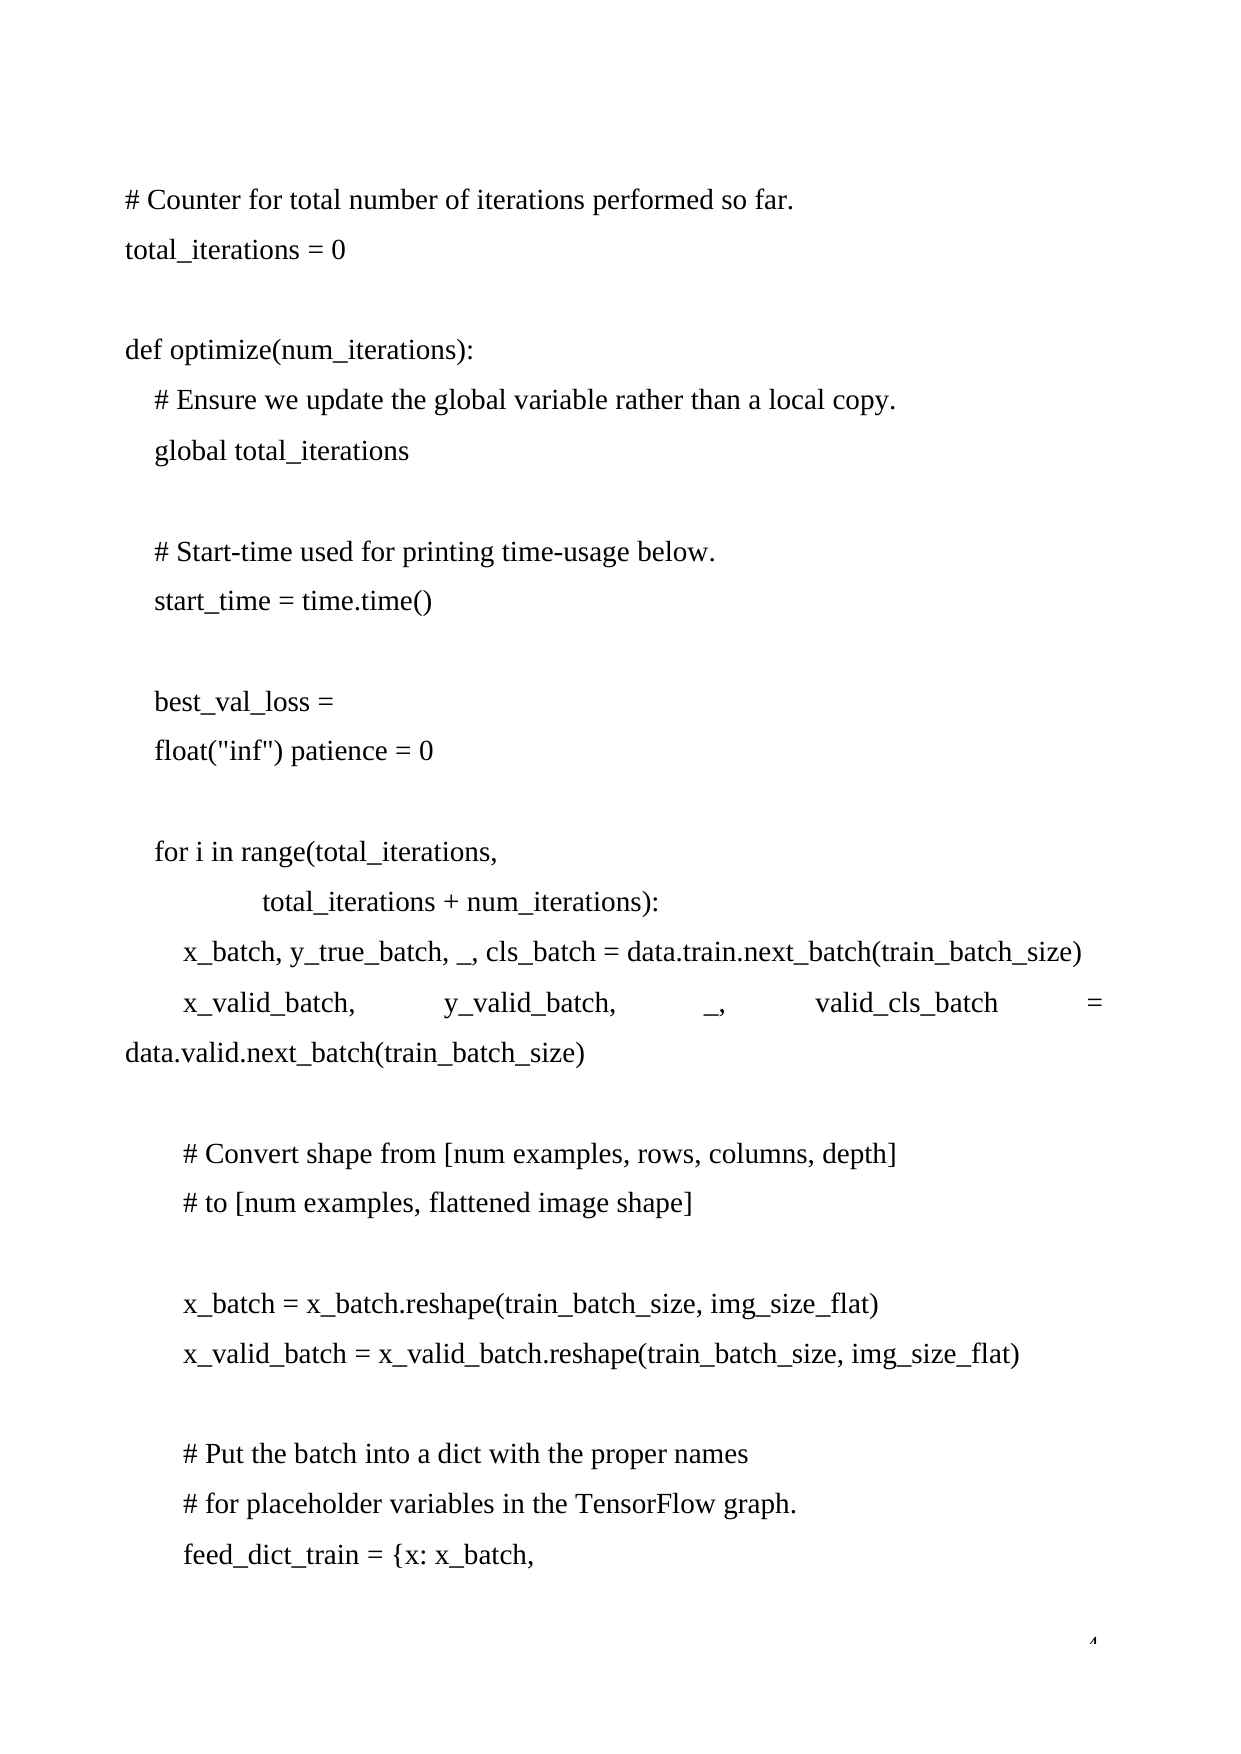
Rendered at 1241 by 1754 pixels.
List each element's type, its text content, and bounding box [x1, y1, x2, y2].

text total_iterations + num_iterations): [262, 884, 1219, 918]
text for i in range(total_iterations, [154, 834, 1219, 867]
text x_batch, y_true_batch, _, cls_batch = data.train.next_batch(train_batch_size) x_valid_batch, y_valid_batch, _, valid_cls_batch = [183, 934, 1103, 1018]
text data.valid.next_batch(train_batch_size) [125, 1036, 1219, 1069]
text # Ensure we update the global variable rather than a local copy. global total_iterations [154, 382, 922, 467]
text # Start-time used for printing time-usage below. start_time = time.time() [154, 534, 775, 617]
text # Convert shape from [num examples, rows, columns, depth] # to [num examples, flattened image shape] [183, 1136, 898, 1219]
text # Put the batch into a dict with the proper names [183, 1436, 1219, 1469]
text best_val_loss = float("inf") patience = 0 [154, 684, 469, 767]
text def optimize(num_iterations): [125, 332, 1219, 366]
text # Counter for total number of iterations performed so far. total_iterations = 0 [125, 182, 846, 265]
text # for placeholder variables in the TensorFlow graph. feed_dict_train = {x: x_batch, [183, 1487, 846, 1571]
text x_batch = x_batch.reshape(train_batch_size, img_size_flat) x_valid_batch = x_valid_batch.reshape(train_batch_size, img_size_flat) [183, 1286, 1040, 1369]
